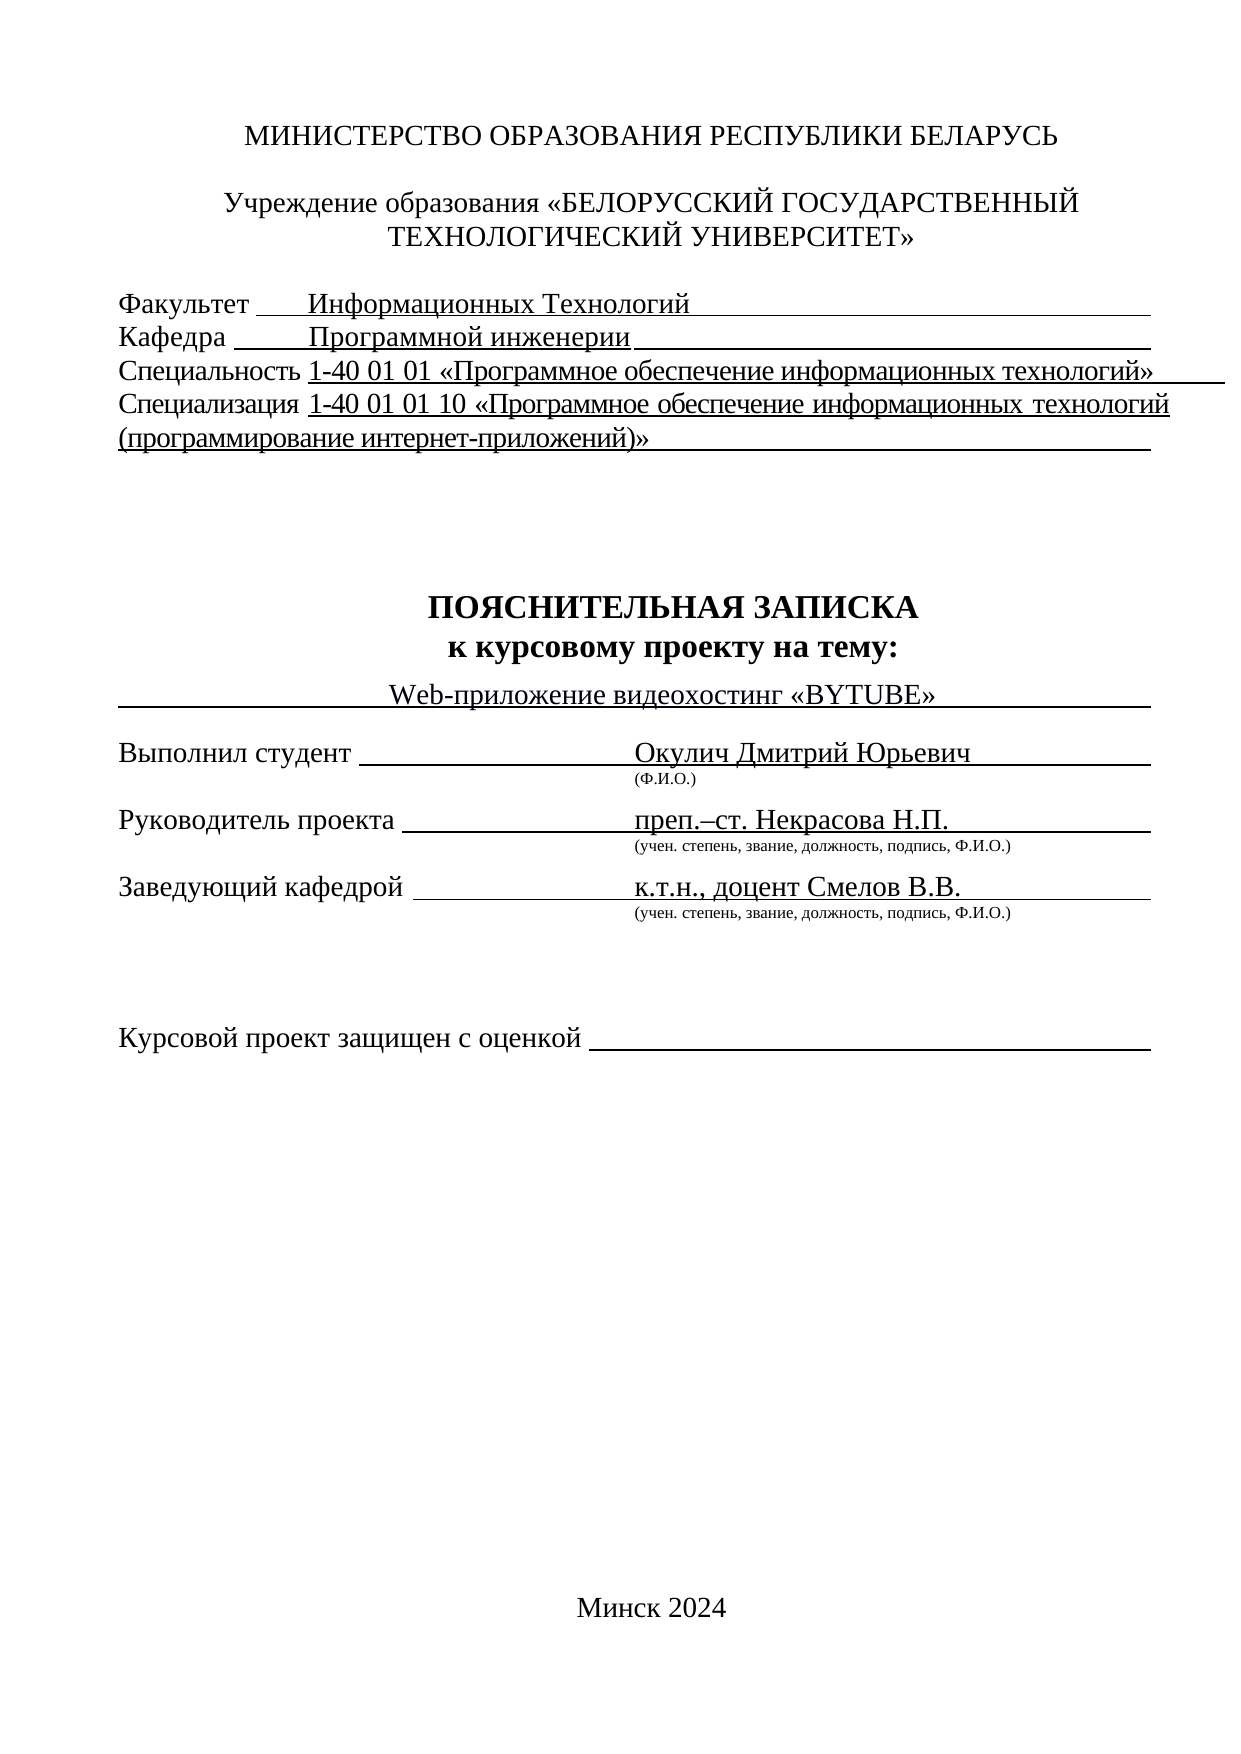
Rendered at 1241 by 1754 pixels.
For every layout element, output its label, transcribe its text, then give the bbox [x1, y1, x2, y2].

text (Ф.И.О.) [561, 769, 1184, 802]
text Руководитель проекта преп.–ст. Некрасова Н.П. [118, 802, 1184, 836]
text Курсовой проект защищен с оценкой [118, 1020, 1184, 1054]
text Специализация 1-40 01 01 10 «Программное обеспечение информационных технологий (программирование интернет-приложений)» [118, 386, 1169, 453]
text МИНИСТЕРСТВО ОБРАЗОВАНИЯ РЕСПУБЛИКИ БЕЛАРУСЬ [118, 118, 1184, 152]
text Специальность 1-40 01 01 «Программное обеспечение информационных технологий» [118, 353, 1184, 386]
text Учреждение образования «БЕЛОРУССКИЙ ГОСУДАРСТВЕННЫЙ ТЕХНОЛОГИЧЕСКИЙ УНИВЕРСИТЕТ» [118, 185, 1184, 252]
text Факультет Информационных Технологий [118, 286, 1184, 319]
text к курсовому проекту на тему: [118, 626, 1184, 664]
text Минск 2024 [118, 1590, 1184, 1624]
text Выполнил студент Окулич Дмитрий Юрьевич [118, 735, 1184, 769]
text Заведующий кафедрой к.т.н., доцент Смелов В.В. [118, 869, 1184, 903]
text (учен. степень, звание, должность, подпись, Ф.И.О.) [634, 836, 1184, 869]
text Web-приложение видеохостинг «BYTUBE» [118, 677, 1181, 710]
text Кафедра Программной инженерии [118, 319, 1184, 353]
text (учен. степень, звание, должность, подпись, Ф.И.О.) [634, 903, 1184, 937]
text ПОЯСНИТЕЛЬНАЯ ЗАПИСКА [118, 588, 1184, 626]
